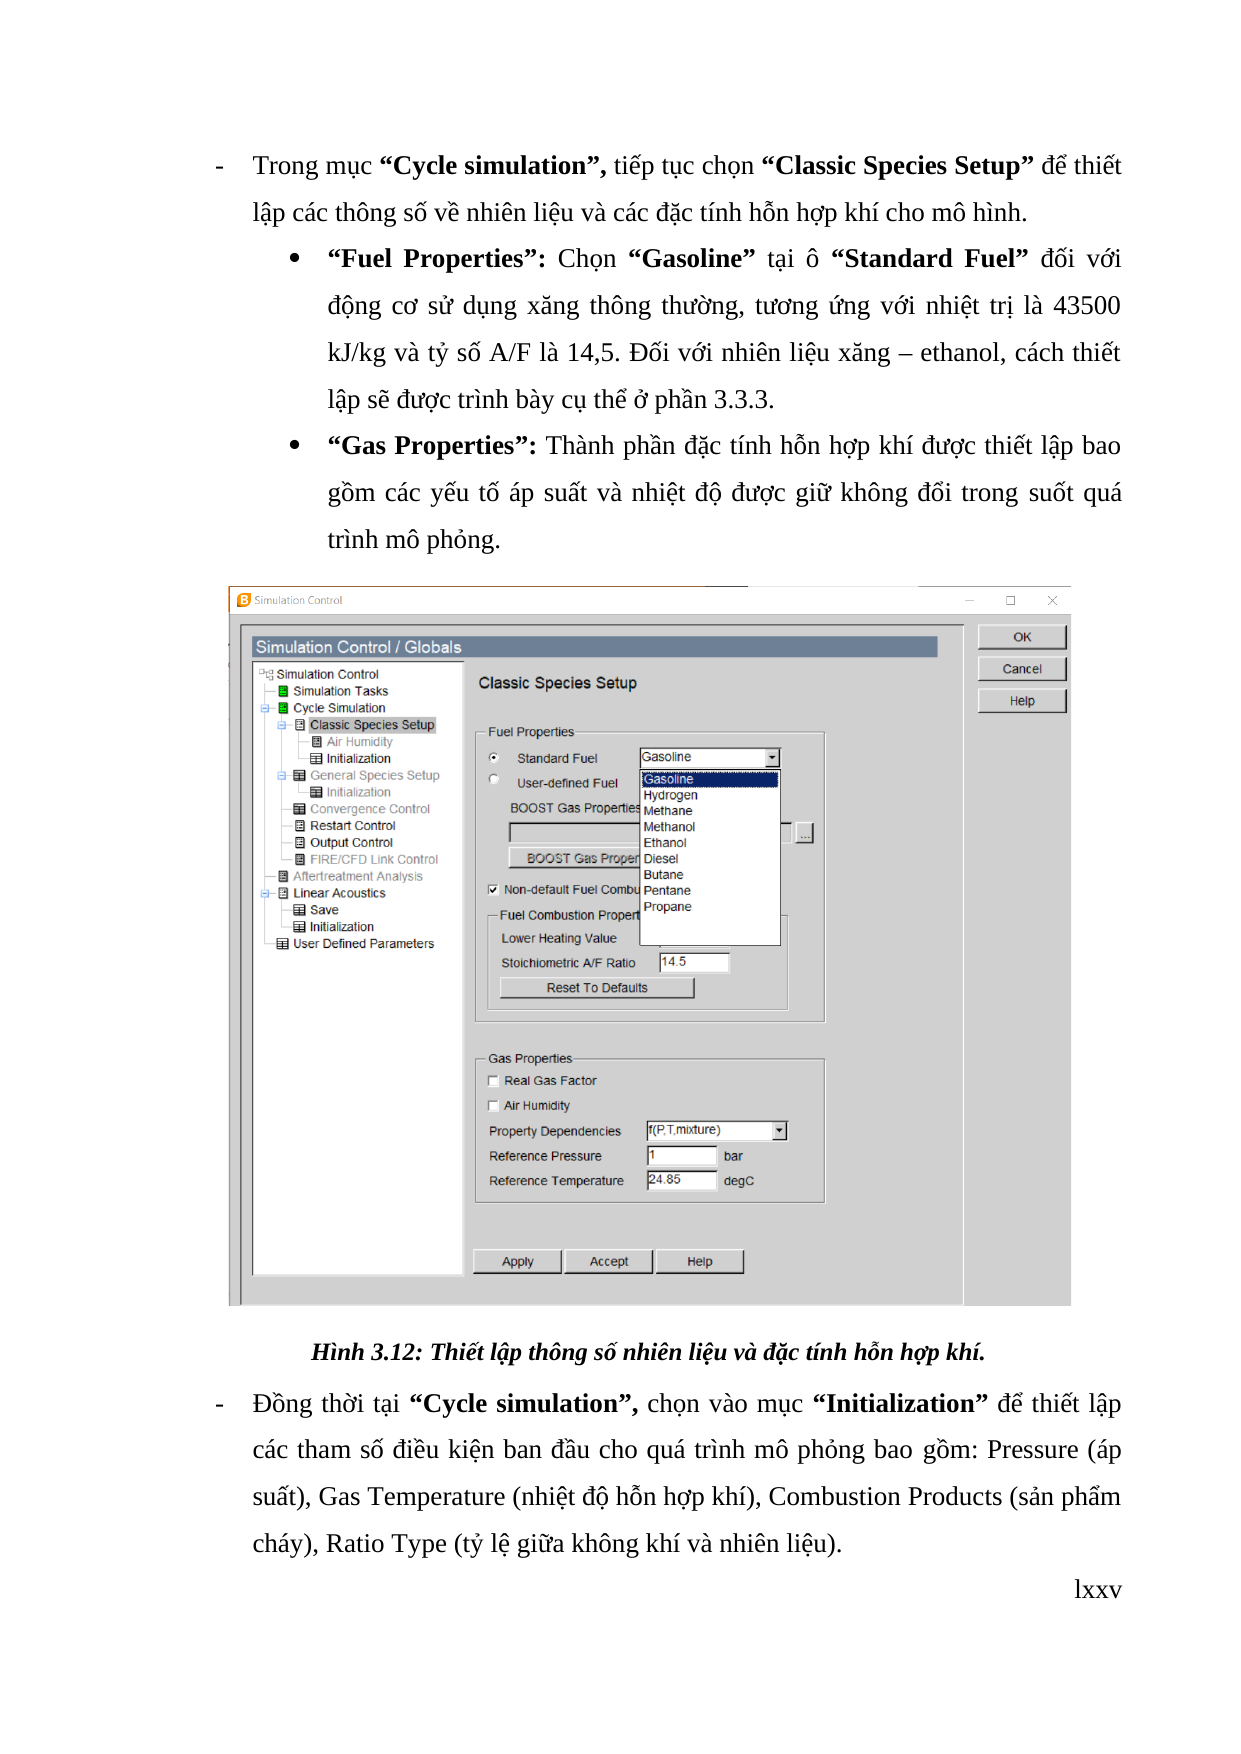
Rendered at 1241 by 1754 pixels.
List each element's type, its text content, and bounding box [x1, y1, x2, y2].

list Trong mục “Cycle simulation”, tiếp tục chọn “Classic Species Setup” để thiết lập các thông số về nhiên liệu và các đặc tính hỗn hợp khí cho mô hình. [215, 149, 1122, 227]
list “Fuel Properties”: Chọn “Gasoline” tại ô “Standard Fuel” đối với động cơ sử dụng xăng thông thường, tương ứng với nhiệt trị là 43500 kJ/kg và tỷ số A/F là 14,5. Đối với nhiên liệu xăng – ethanol, cách thiết lập sẽ được trình bày cụ thể ở phần 3.3.3. [290, 243, 1122, 414]
picture [228, 586, 1072, 1306]
text Hình 3.12: Thiết lập thông số nhiên liệu và đặc tính hỗn hợp khí. [177, 1337, 1122, 1366]
list Đồng thời tại “Cycle simulation”, chọn vào mục “Initialization” để thiết lập các tham số điều kiện ban đầu cho quá trình mô phỏng bao gồm: Pressure (áp suất), Gas Temperature (nhiệt độ hỗn hợp khí), Combustion Products (sản phẩm cháy), Ratio Type (tỷ lệ giữa không khí và nhiên liệu). [215, 1387, 1122, 1558]
list “Gas Properties”: Thành phần đặc tính hỗn hợp khí được thiết lập bao gồm các yếu tố áp suất và nhiệt độ được giữ không đổi trong suốt quá trình mô phỏng. [290, 429, 1122, 554]
